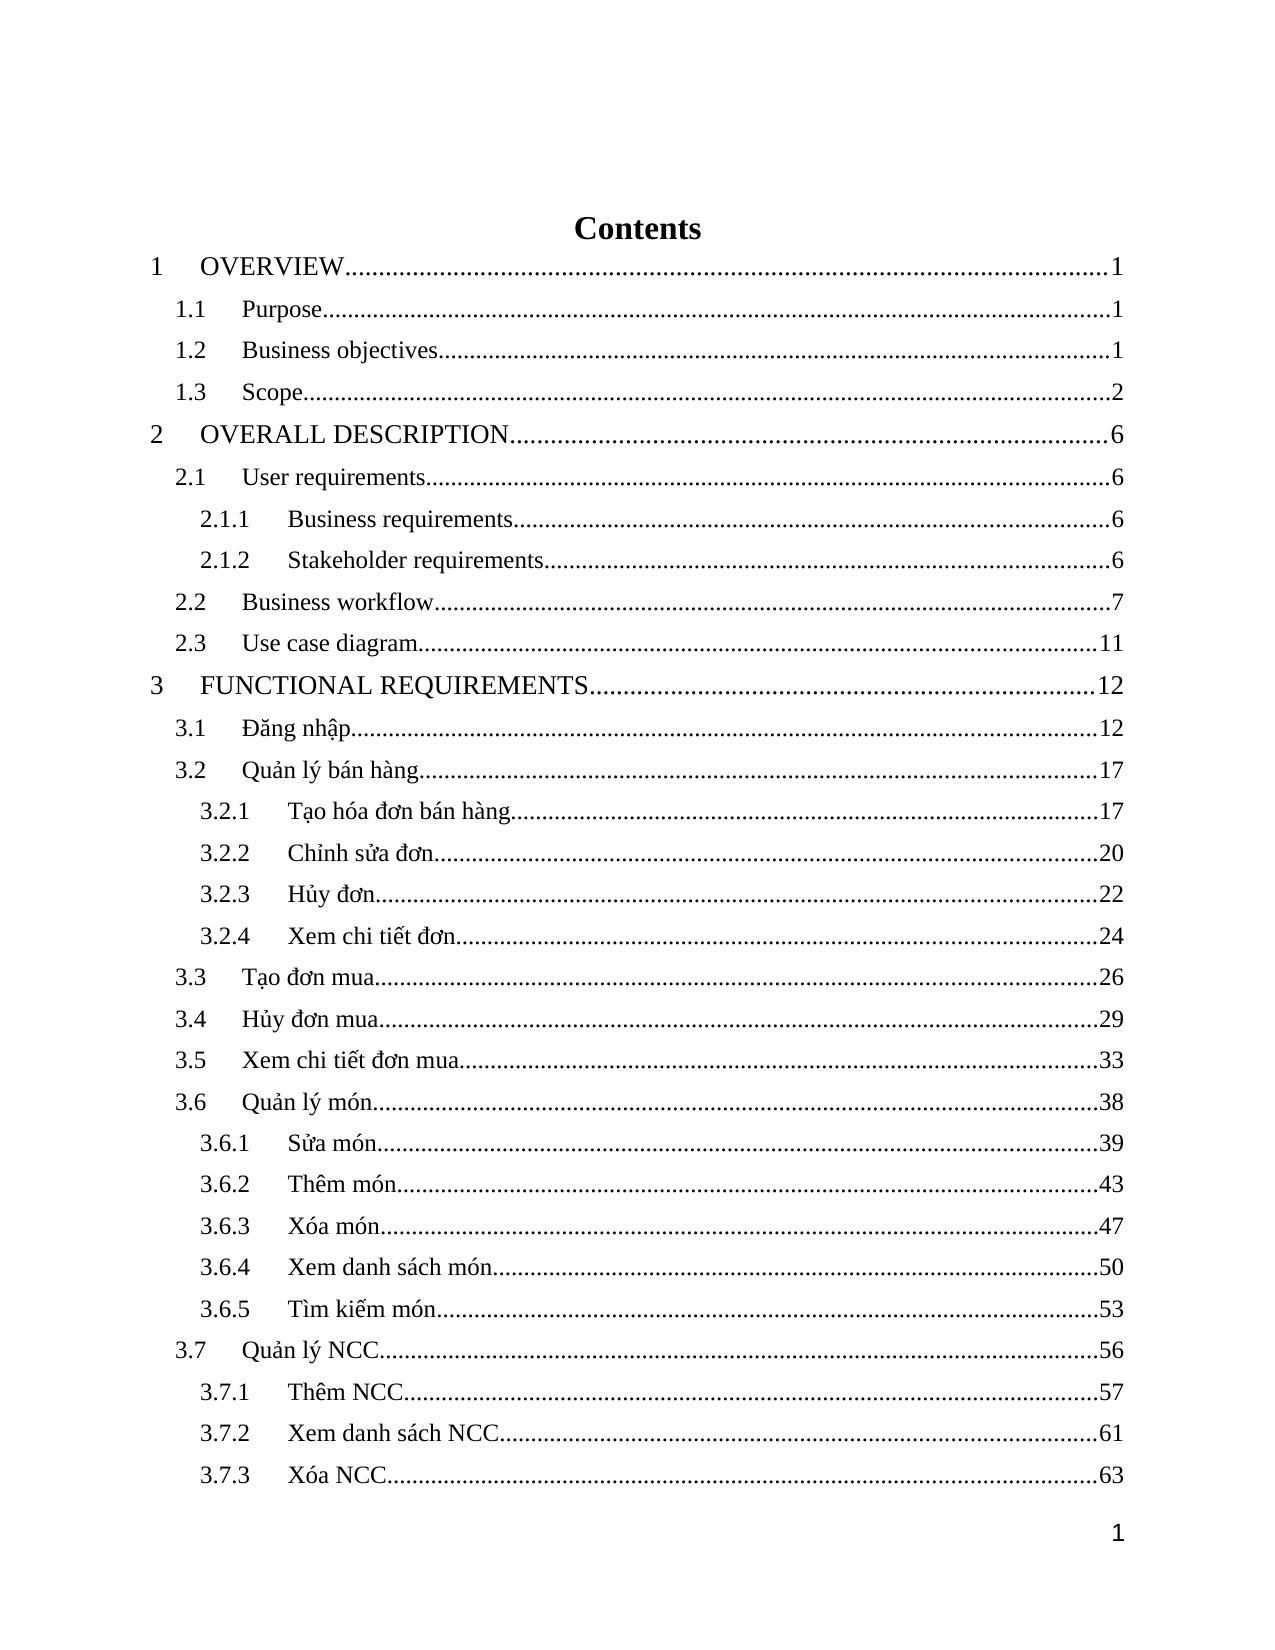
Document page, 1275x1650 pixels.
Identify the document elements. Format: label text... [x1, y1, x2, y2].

text Contents [150, 208, 1125, 247]
